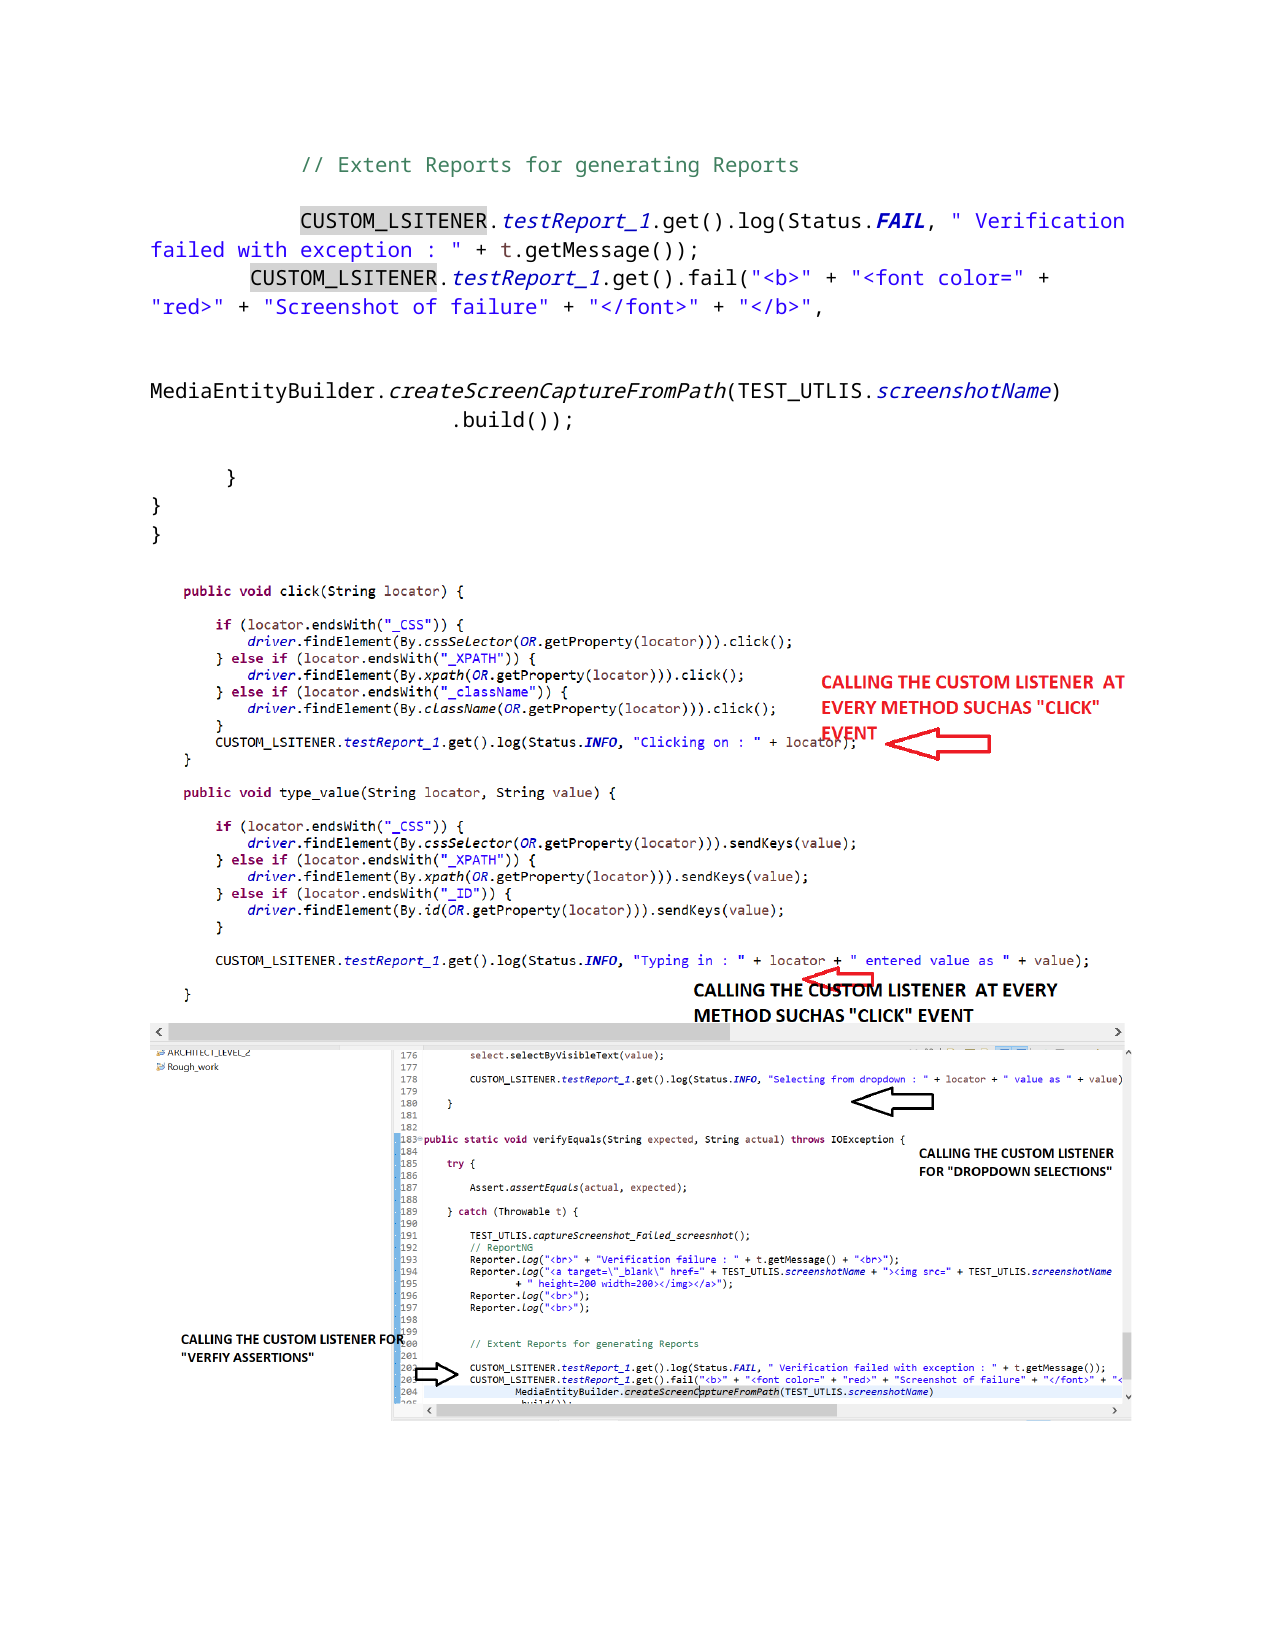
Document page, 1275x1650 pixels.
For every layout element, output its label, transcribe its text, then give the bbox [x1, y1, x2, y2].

text MediaEntityBuilder.createScreenCaptureFromPath(TEST_UTLIS.screenshotName) [150, 320, 1125, 405]
text } [150, 519, 1125, 547]
text // Extent Reports for generating Reports [150, 150, 1125, 178]
text .build()); [150, 405, 1125, 433]
text } [150, 462, 1125, 490]
text CUSTOM_LSITENER.testReport_1.get().fail("<b>" + "<font color=" + "red>" + "Screenshot of failure" + "</font>" + "</b>", [150, 263, 1125, 320]
picture [150, 575, 1132, 1421]
text } [150, 490, 1125, 519]
text CUSTOM_LSITENER.testReport_1.get().log(Status.FAIL, " Verification failed with exception : " + t.getMessage()); [150, 206, 1125, 263]
